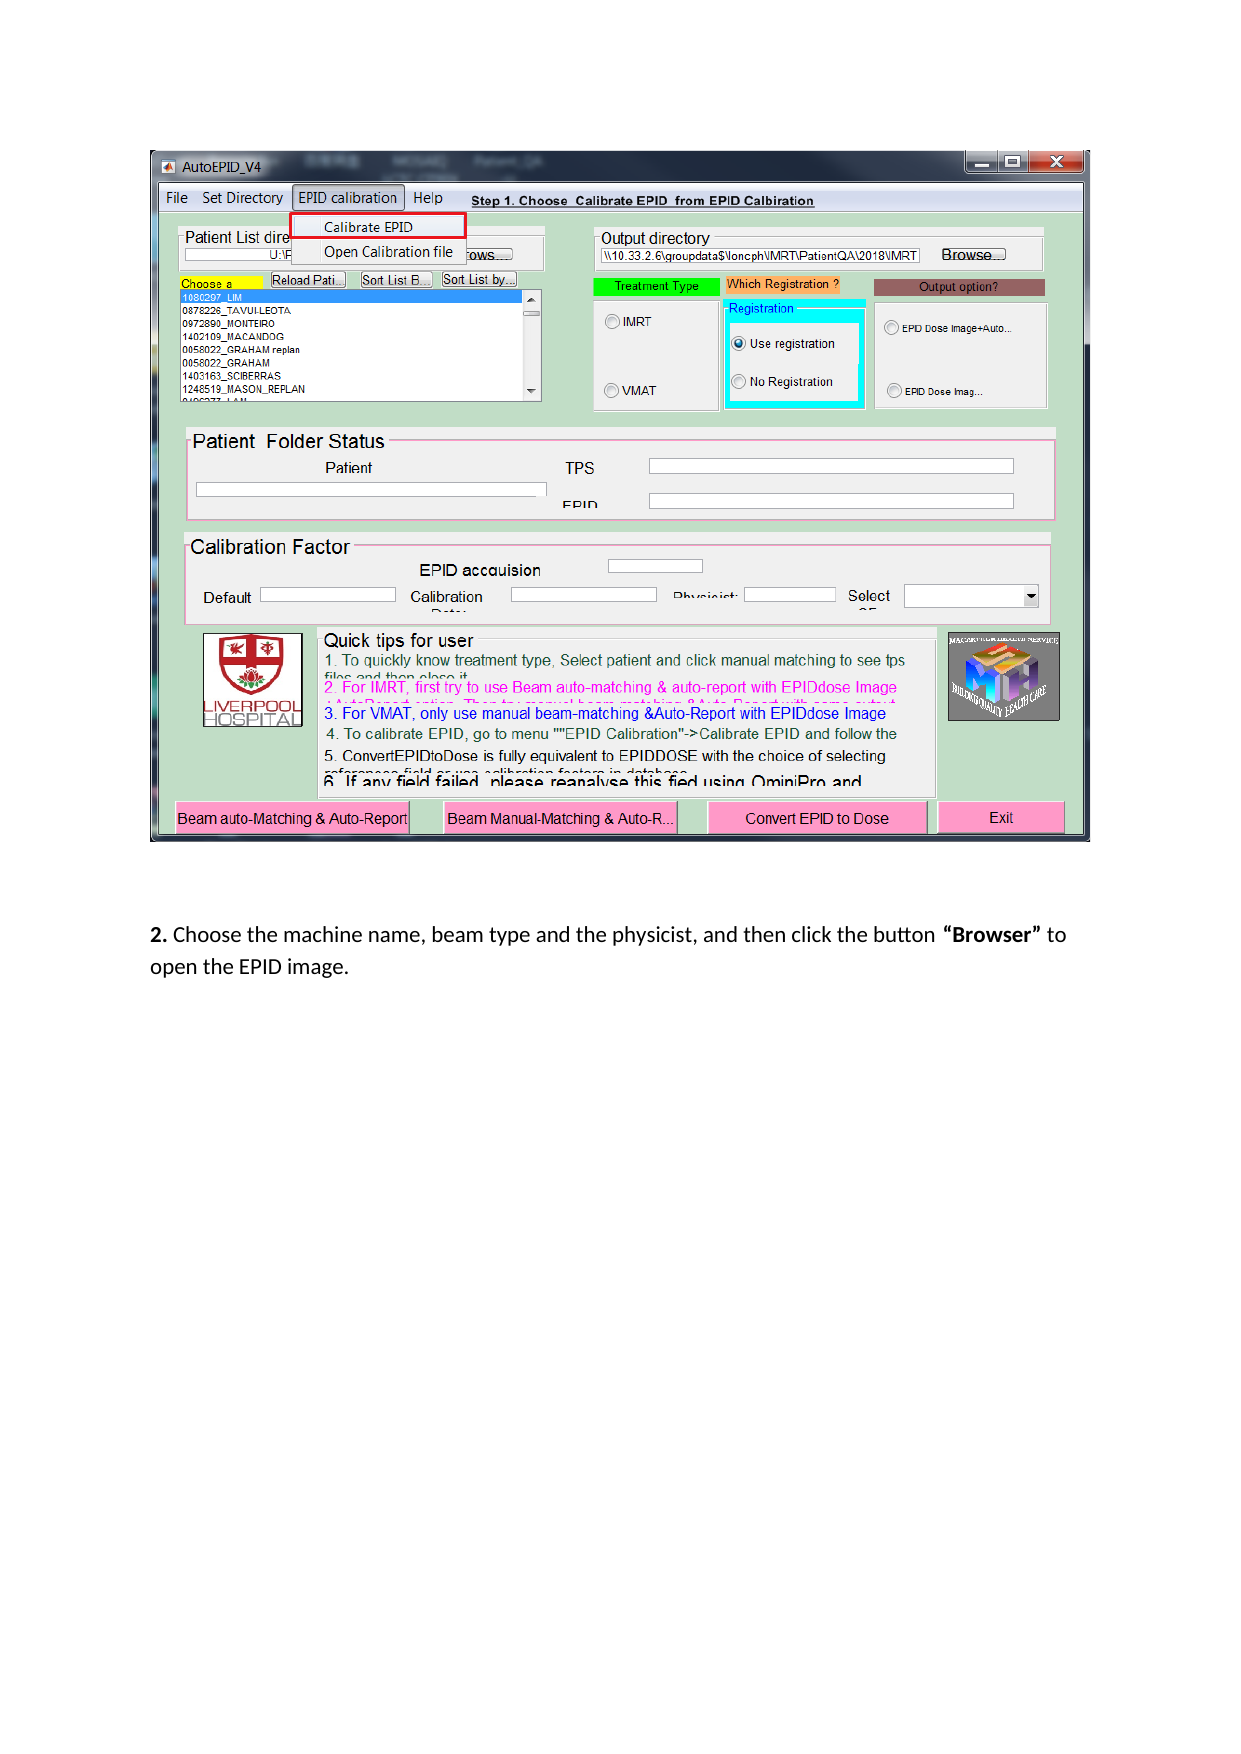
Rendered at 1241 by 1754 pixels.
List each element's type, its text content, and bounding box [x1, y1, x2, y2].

text 2. Choose the machine name, beam type and the physicist, and then click the button “Browser” to open the EPID image. [150, 920, 1090, 980]
picture [150, 150, 1091, 842]
